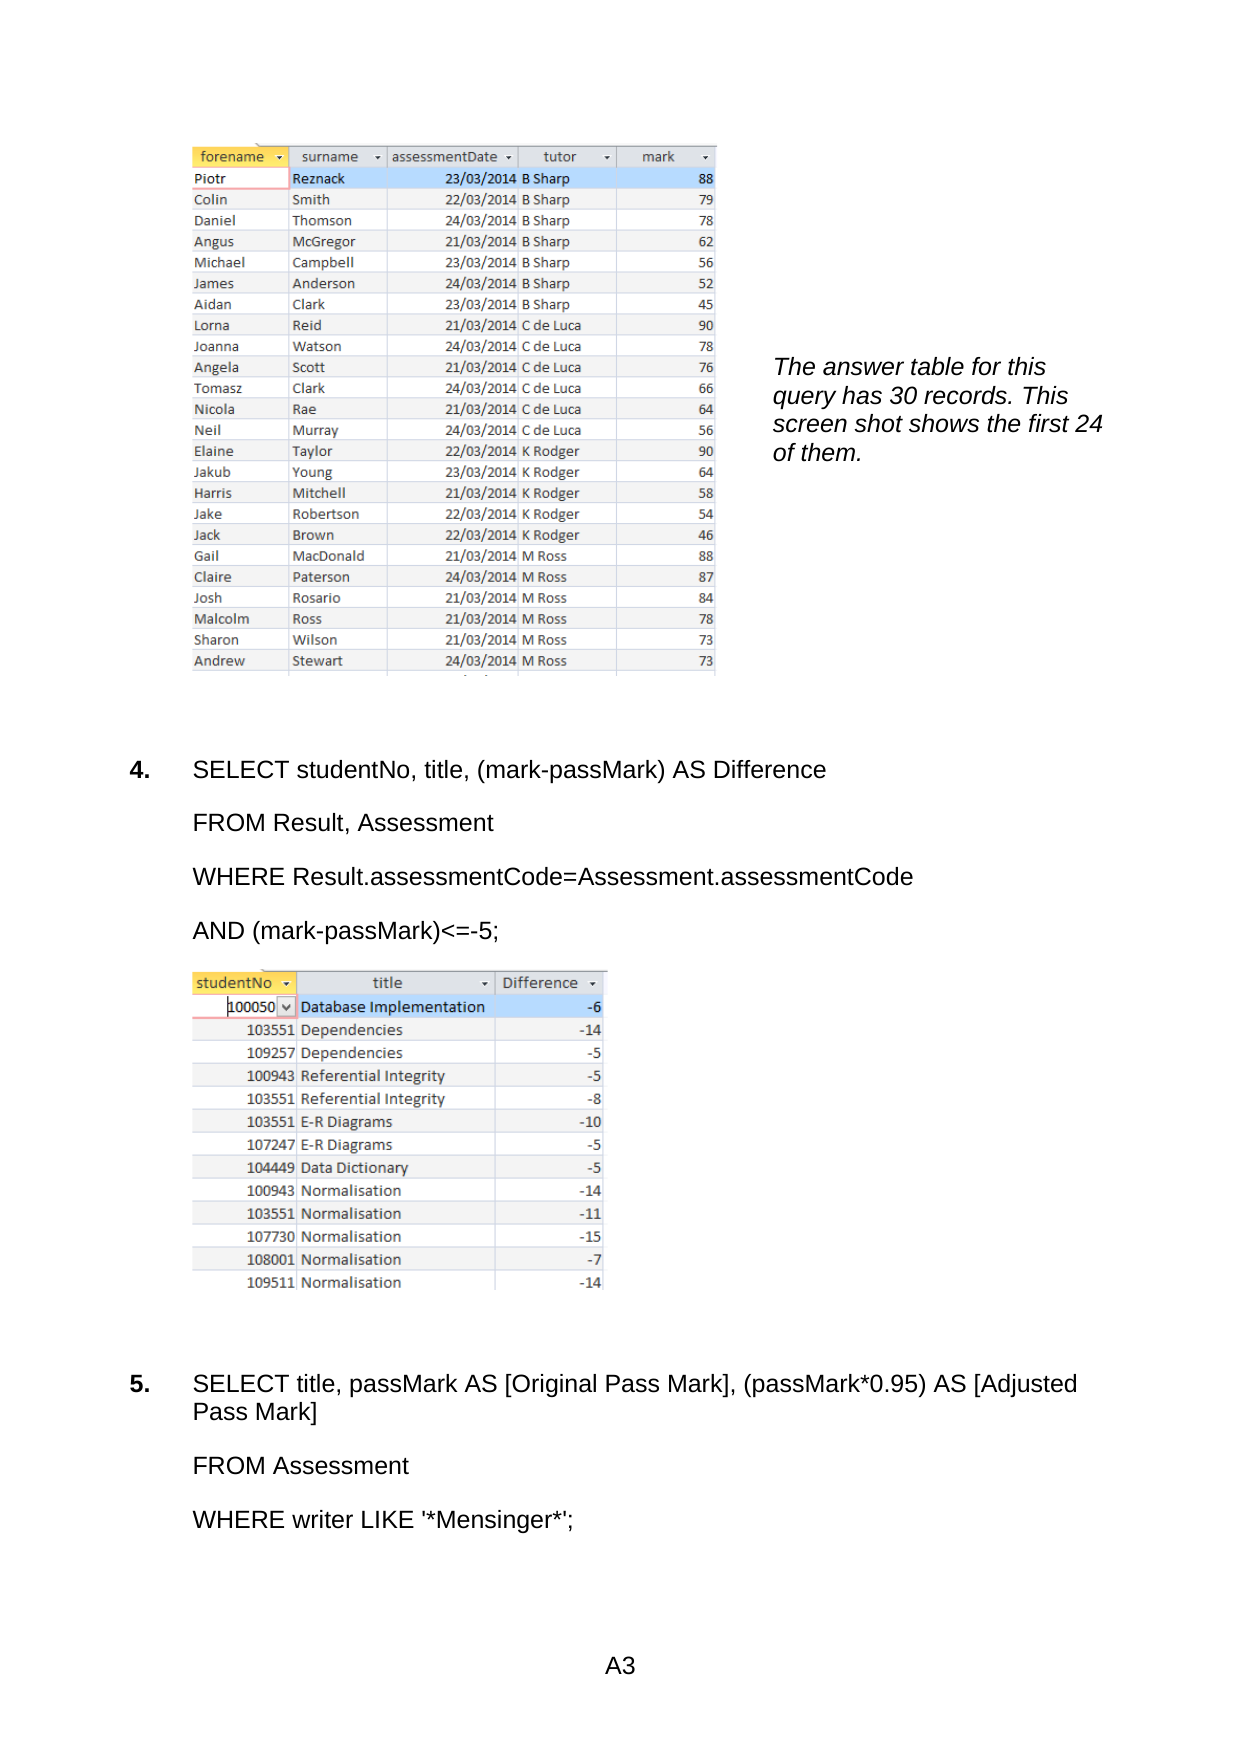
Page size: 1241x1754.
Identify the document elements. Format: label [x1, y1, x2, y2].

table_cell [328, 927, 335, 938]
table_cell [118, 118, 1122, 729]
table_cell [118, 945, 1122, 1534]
picture [192, 143, 718, 676]
picture [192, 969, 608, 1290]
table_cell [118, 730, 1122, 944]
